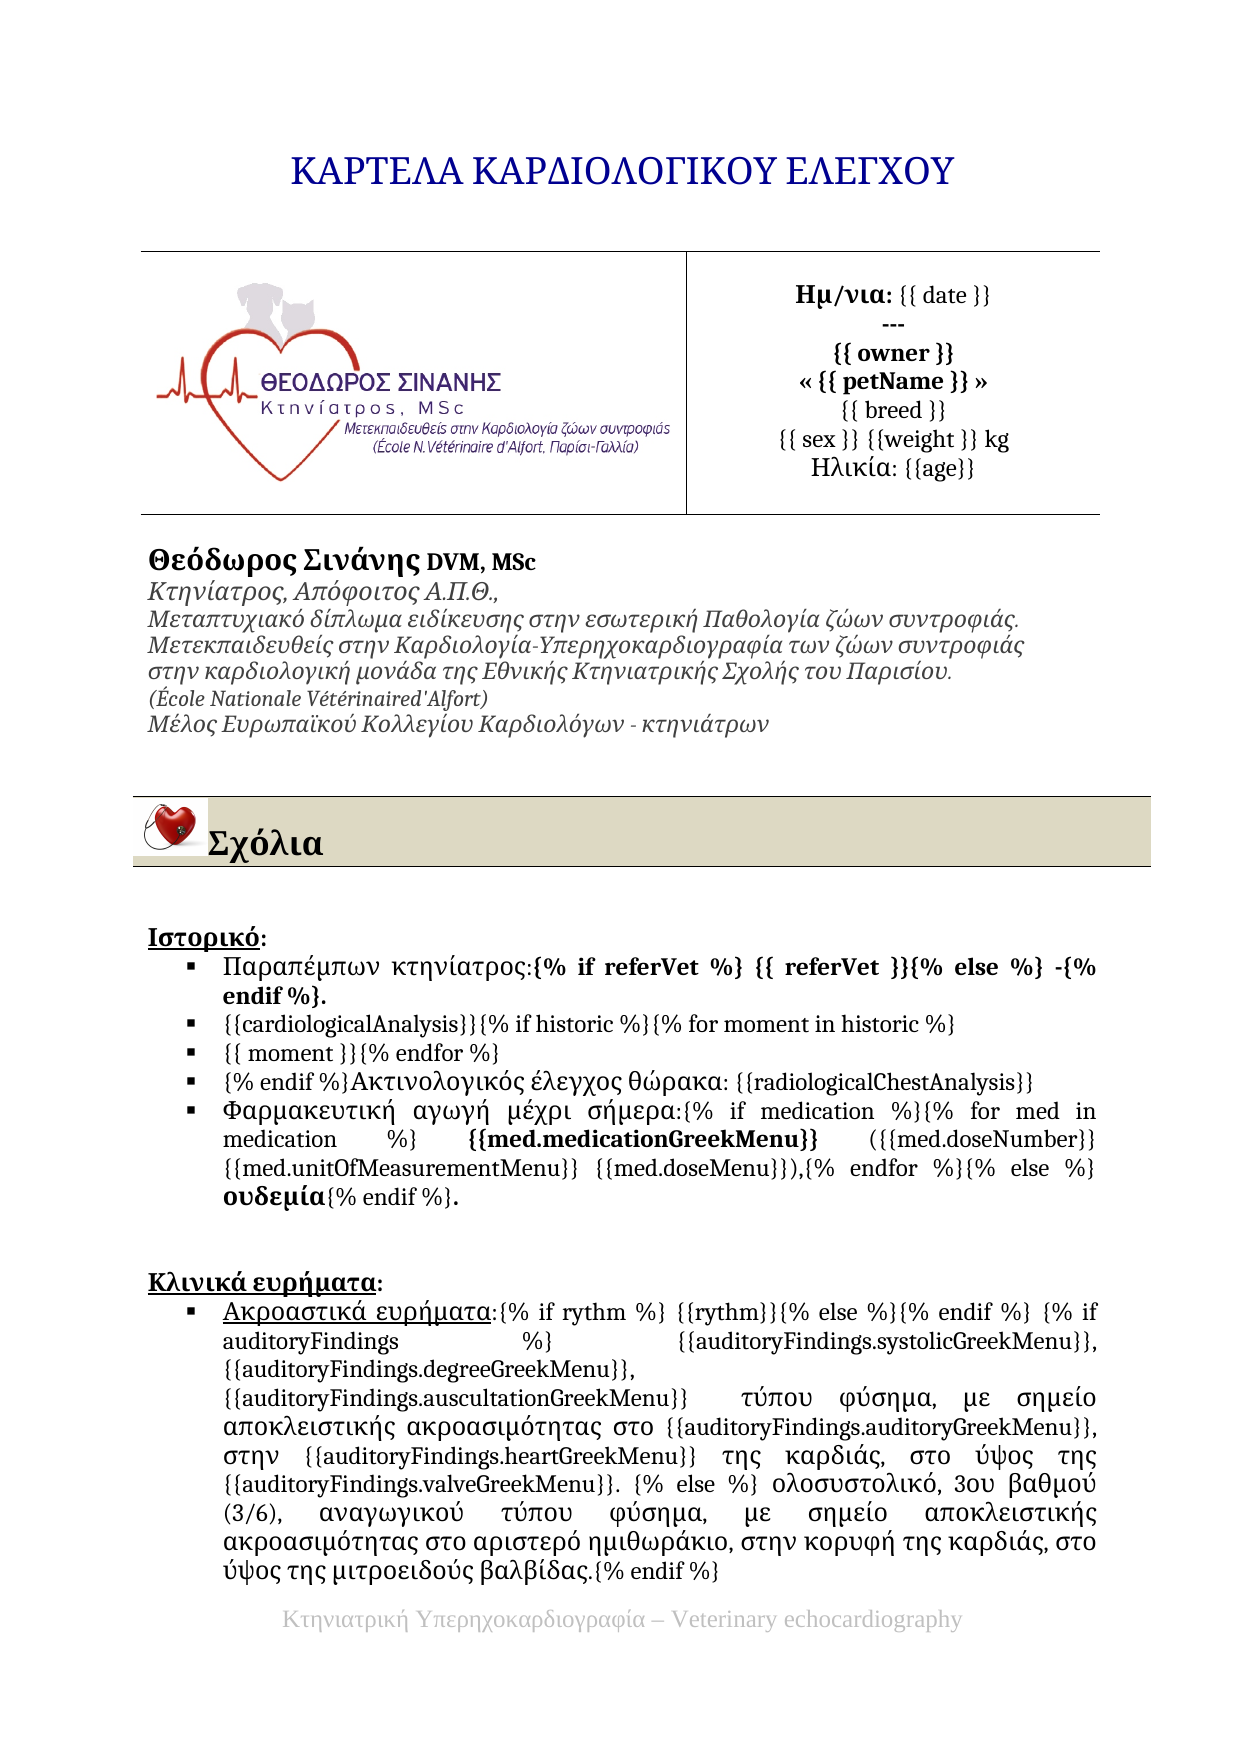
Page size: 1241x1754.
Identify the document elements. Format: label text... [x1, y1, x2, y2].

list {{ moment }}{% endfor %} [185, 1039, 1097, 1068]
list Ακροαστικά ευρήματα:{% if rythm %} {{rythm}}{% else %}{% endif %} {% if auditoryFindings %} {{auditoryFindings.systolicGreekMenu}}, {{auditoryFindings.degreeGreekMenu}}, {{auditoryFindings.auscultationGreekMenu}} τύπου φύσημα, με σημείο αποκλειστικής ακροασιμότητας στο {{auditoryFindings.auditoryGreekMenu}}, στην {{auditoryFindings.heartGreekMenu}} της καρδιάς, στο ύψος της {{auditoryFindings.valveGreekMenu}}. {% else %} ολοσυστολικό, 3ου βαθμού (3/6), αναγωγικού τύπου φύσημα, με σημείο αποκλειστικής ακροασιμότητας στο αριστερό ημιθωράκιο, στην κορυφή της καρδιάς, στο ύψος της μιτροειδούς βαλβίδας.{% endif %} [185, 1298, 1097, 1585]
text Κλινικά ευρήματα: [148, 1269, 1097, 1298]
list {{cardiologicalAnalysis}}{% if historic %}{% for moment in historic %} [185, 1010, 1097, 1039]
text Θεόδωρος Σινάνης DVM, MSc [148, 544, 1097, 578]
text Μεταπτυχιακό δίπλωμα ειδίκευσης στην εσωτερική Παθολογία ζώων συντροφιάς. [148, 606, 1097, 633]
picture [132, 798, 208, 856]
text στην καρδιολογική μονάδα της Εθνικής Κτηνιατρικής Σχολής του Παρισίου. [148, 659, 1097, 686]
text Σχόλια [133, 797, 1151, 866]
text Μέλος Ευρωπαϊκού Κολλεγίου Καρδιολόγων - κτηνιάτρων [148, 712, 1097, 738]
text (École Nationale Vétérinaired'Alfort) [148, 686, 1097, 712]
text Κτηνίατρος, Απόφοιτος Α.Π.Θ., [148, 578, 1097, 606]
subtitle ΚΑΡΤΕΛΑ καρδιολογικου ελεγχου [148, 151, 1097, 194]
list Παραπέμπων κτηνίατρος:{% if referVet %} {{ referVet }}{% else %} -{% endif %}. [185, 953, 1097, 1010]
text Μετεκπαιδευθείς στην Καρδιολογία-Υπερηχοκαρδιογραφία των ζώων συντροφιάς [148, 633, 1097, 659]
list Φαρμακευτική αγωγή μέχρι σήμερα:{% if medication %}{% for med in medication %} {{med.medicationGreekMenu}} ({{med.doseNumber}} {{med.unitOfMeasurementMenu}} {{med.doseMenu}}),{% endfor %}{% else %} ουδεμία{% endif %}. [185, 1097, 1097, 1212]
table_header Ημ/νια: {{ date }} --- {{ owner }} « {{ petName }} » {{ breed }} {{ sex }} {{weight }} kg Ηλικία: {{age}} [687, 252, 1100, 514]
list {% endif %}Ακτινολογικός έλεγχος θώρακα: {{radiologicalChestAnalysis}} [185, 1068, 1097, 1097]
picture [156, 280, 671, 487]
table_header [141, 252, 686, 514]
text Ιστορικό: [148, 924, 1097, 953]
